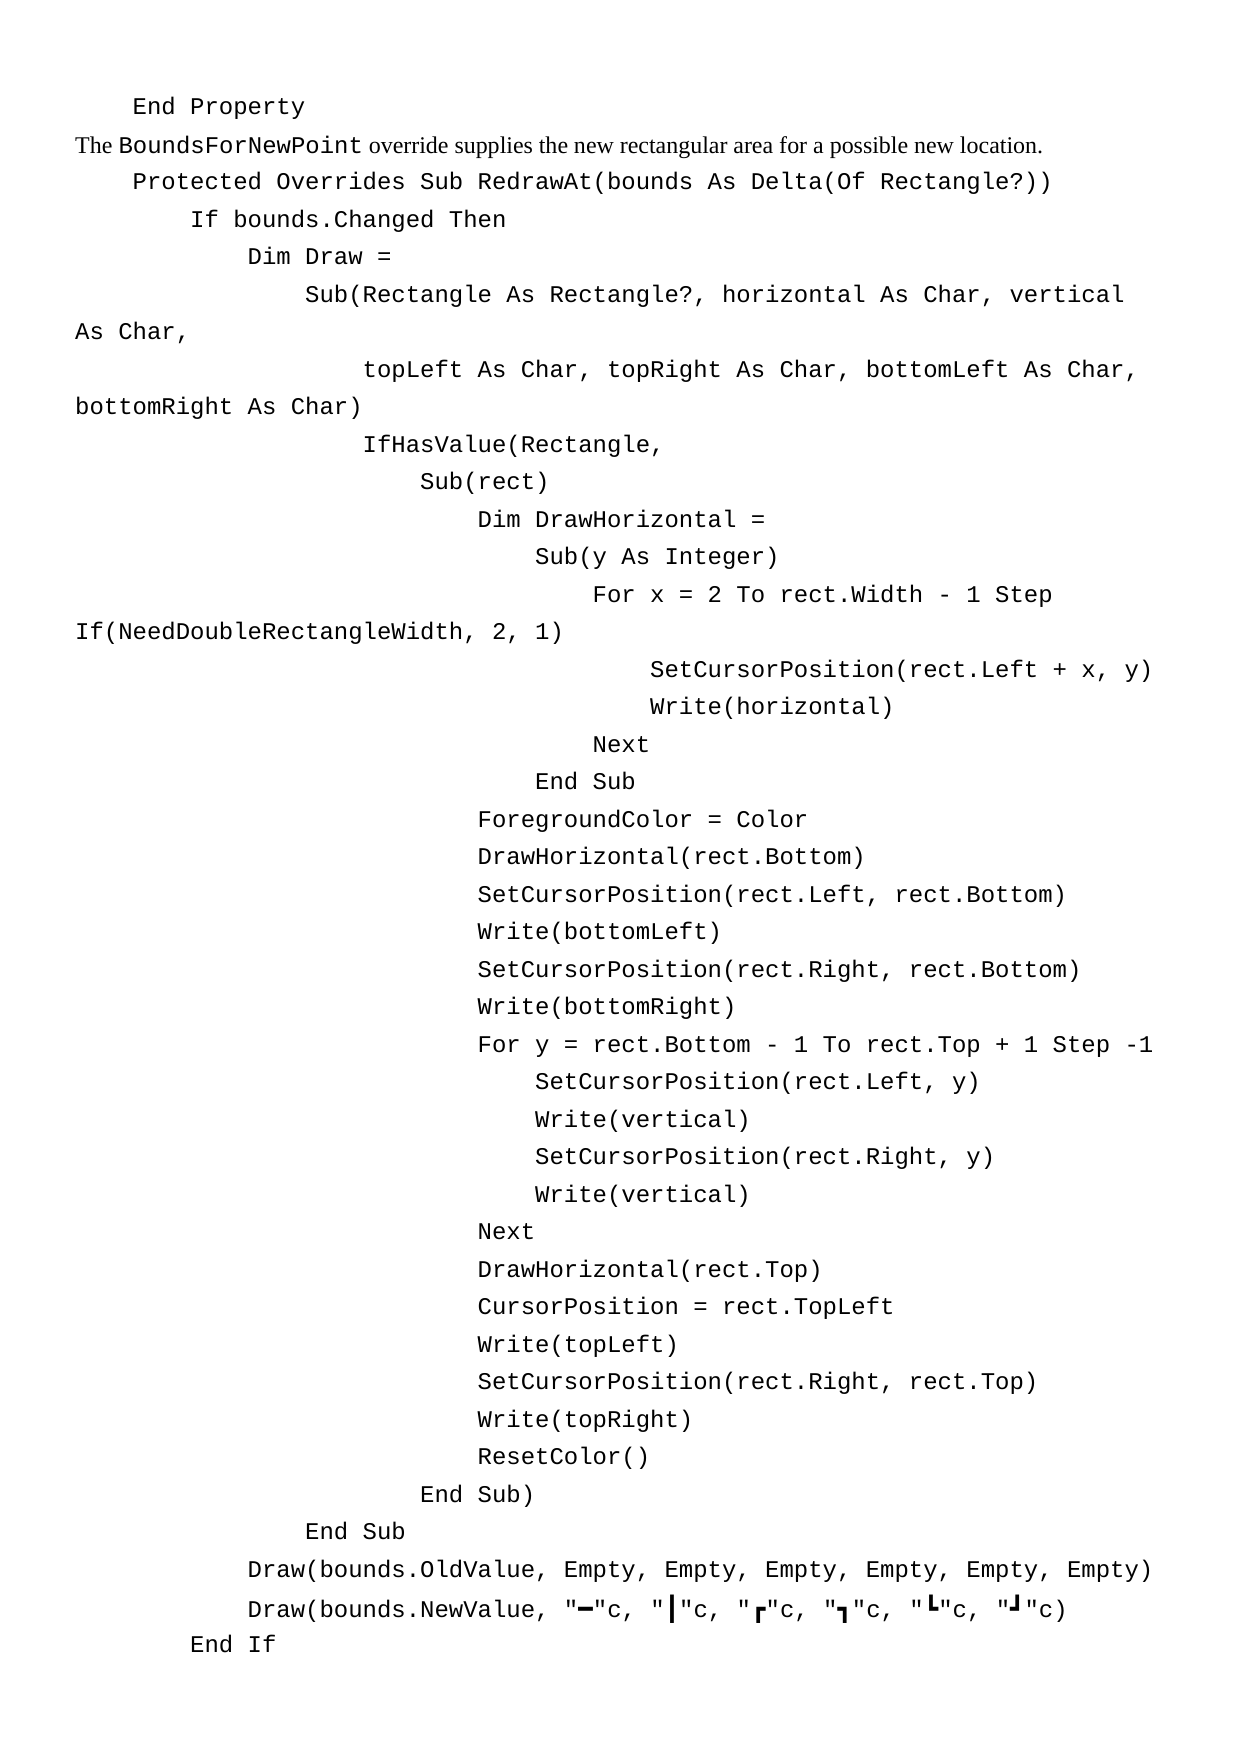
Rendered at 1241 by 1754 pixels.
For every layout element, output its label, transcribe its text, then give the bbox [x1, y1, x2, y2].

text SetCursorPosition(rect.Right, rect.Top) [75, 1364, 1165, 1402]
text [75, 127, 1165, 164]
text Write(vertical) [75, 1102, 1165, 1139]
text Draw(bounds.OldValue, Empty, Empty, Empty, Empty, Empty, Empty) [75, 1552, 1165, 1589]
text SetCursorPosition(rect.Left, y) [75, 1064, 1165, 1102]
text ResetColor() [75, 1439, 1165, 1477]
text End Sub) [75, 1477, 1165, 1514]
text Dim DrawHorizontal = [75, 502, 1165, 539]
text SetCursorPosition(rect.Right, y) [75, 1139, 1165, 1177]
text SetCursorPosition(rect.Left + x, y) [75, 652, 1165, 689]
text SetCursorPosition(rect.Left, rect.Bottom) [75, 877, 1165, 914]
text Write(vertical) [75, 1177, 1165, 1214]
text End If [75, 1627, 1165, 1664]
text End Property [75, 89, 1165, 127]
text Next [75, 1214, 1165, 1252]
text For x = 2 To rect.Width - 1 Step If(NeedDoubleRectangleWidth, 2, 1) [75, 577, 1165, 652]
text CursorPosition = rect.TopLeft [75, 1289, 1165, 1327]
text Write(topLeft) [75, 1327, 1165, 1364]
text Next [75, 727, 1165, 764]
text For y = rect.Bottom - 1 To rect.Top + 1 Step -1 [75, 1027, 1165, 1064]
text Write(horizontal) [75, 689, 1165, 727]
text SetCursorPosition(rect.Right, rect.Bottom) [75, 952, 1165, 989]
text DrawHorizontal(rect.Bottom) [75, 839, 1165, 877]
text Sub(y As Integer) [75, 539, 1165, 577]
text End Sub [75, 764, 1165, 802]
text DrawHorizontal(rect.Top) [75, 1252, 1165, 1289]
text If bounds.Changed Then [75, 202, 1165, 239]
text Write(topRight) [75, 1402, 1165, 1439]
text IfHasValue(Rectangle, [75, 427, 1165, 464]
text Dim Draw = [75, 239, 1165, 277]
text Write(bottomLeft) [75, 914, 1165, 952]
text Write(bottomRight) [75, 989, 1165, 1027]
text Draw(bounds.NewValue, "━"c, "┃"c, "┏"c, "┓"c, "┗"c, "┛"c) [75, 1589, 1165, 1627]
text Sub(Rectangle As Rectangle?, horizontal As Char, vertical As Char, [75, 277, 1165, 352]
text Protected Overrides Sub RedrawAt(bounds As Delta(Of Rectangle?)) [75, 164, 1165, 202]
text Sub(rect) [75, 464, 1165, 502]
text End Sub [75, 1514, 1165, 1552]
text ForegroundColor = Color [75, 802, 1165, 839]
text topLeft As Char, topRight As Char, bottomLeft As Char, bottomRight As Char) [75, 352, 1165, 427]
